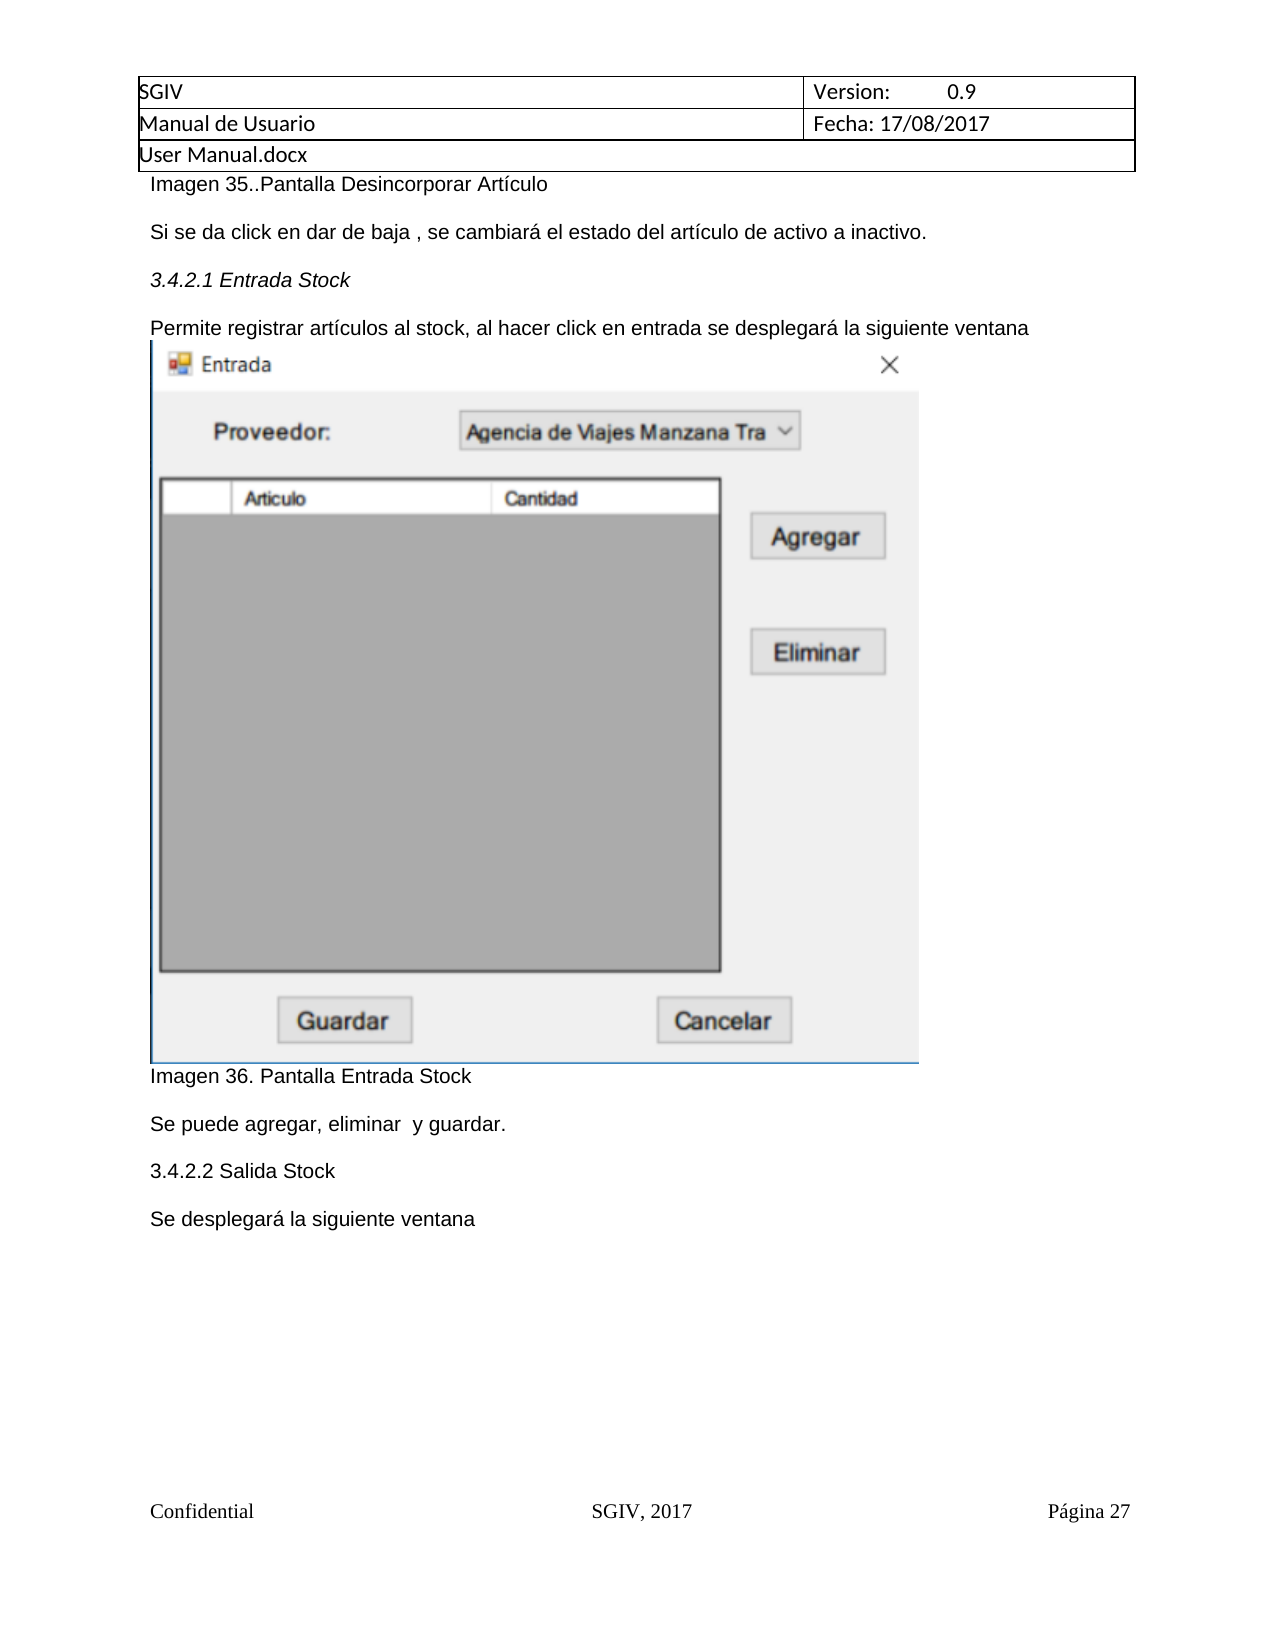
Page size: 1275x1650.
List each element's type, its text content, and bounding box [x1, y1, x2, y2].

text Se desplegará la siguiente ventana [150, 1207, 1125, 1231]
text 3.4.2.1 Entrada Stock [150, 268, 1125, 292]
text Se puede agregar, eliminar y guardar. [150, 1111, 1125, 1135]
picture [150, 340, 919, 1064]
text Permite registrar artículos al stock, al hacer click en entrada se desplegará la siguiente ventana [150, 316, 1125, 340]
text Imagen 36. Pantalla Entrada Stock [150, 1063, 1125, 1087]
text Si se da click en dar de baja , se cambiará el estado del artículo de activo a inactivo. [150, 220, 1125, 244]
text Imagen 35..Pantalla Desincorporar Artículo [150, 150, 1125, 171]
text Imagen 35..Pantalla Desincorporar Artículo [150, 172, 1125, 196]
text 3.4.2.2 Salida Stock [150, 1159, 1125, 1183]
